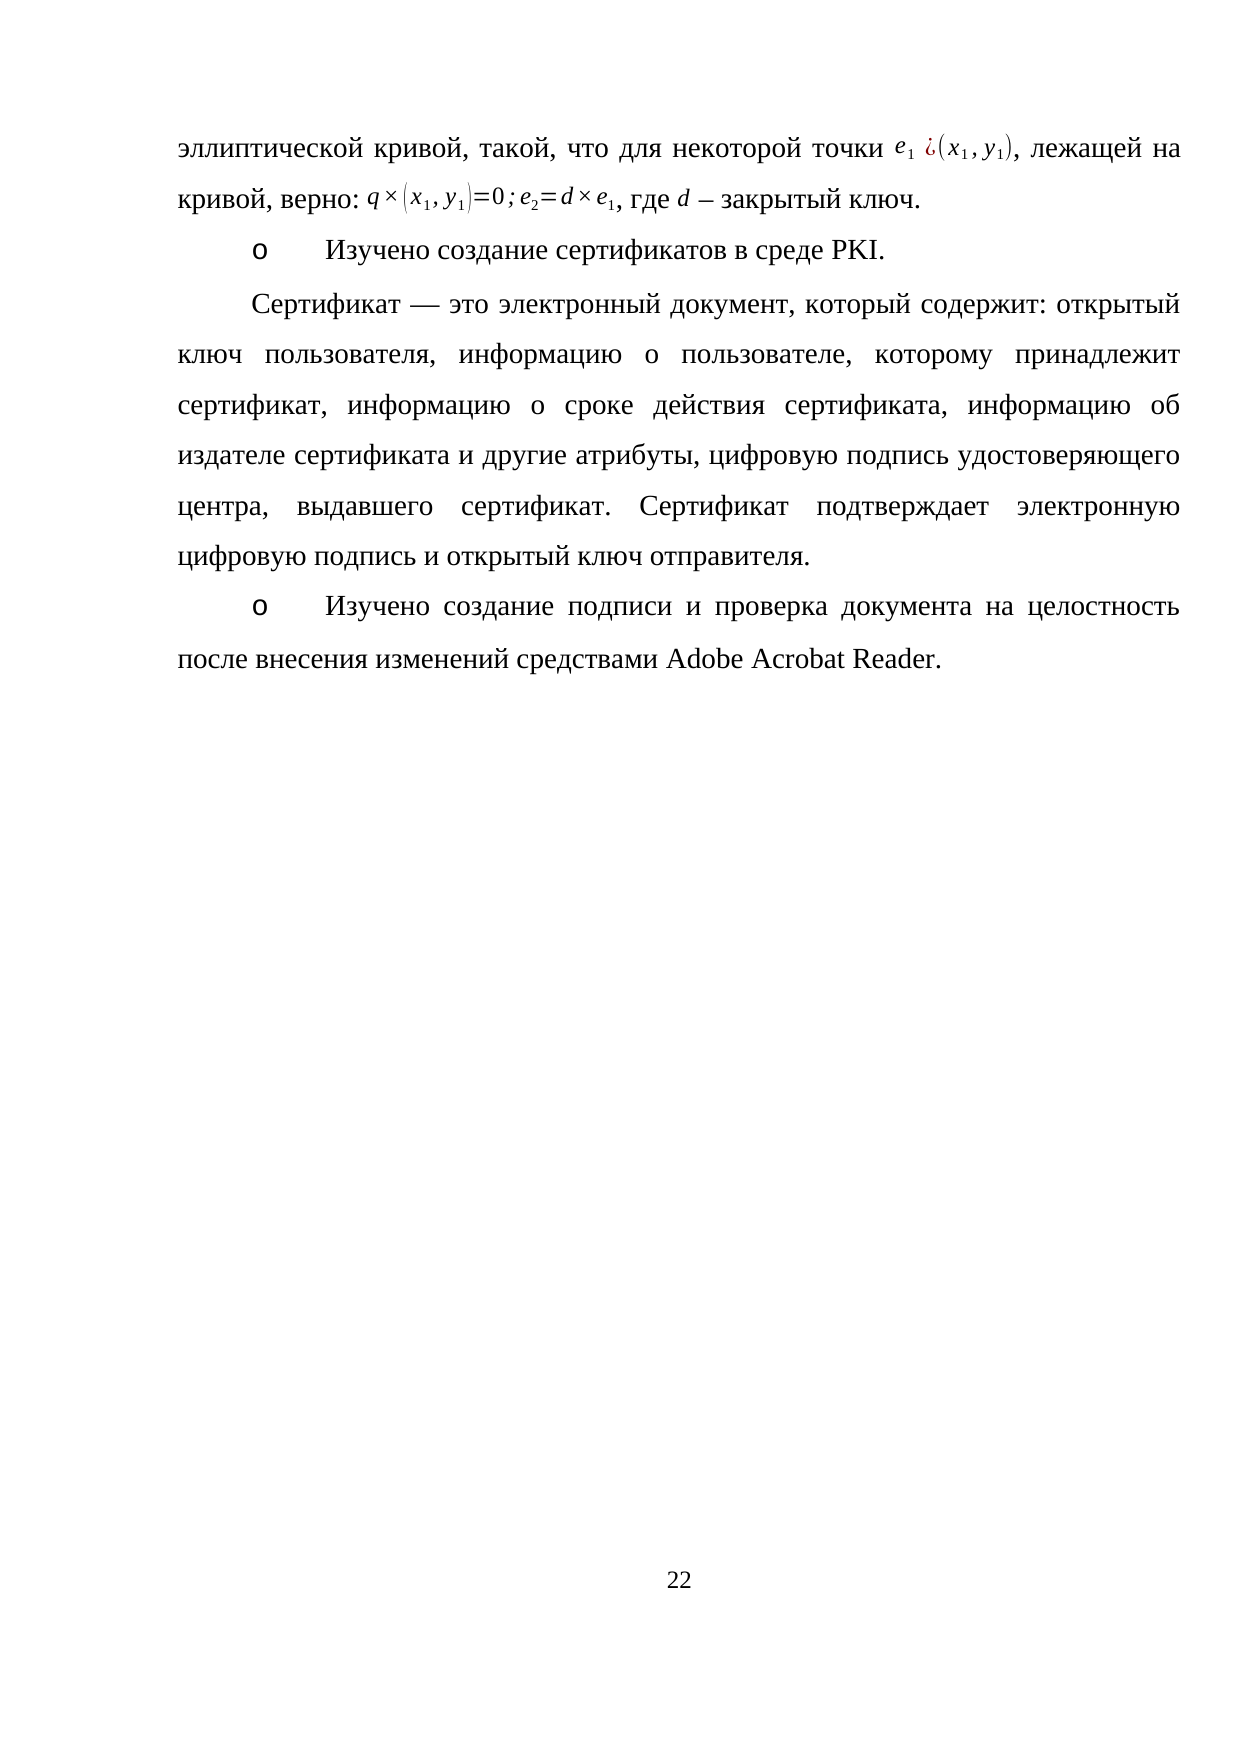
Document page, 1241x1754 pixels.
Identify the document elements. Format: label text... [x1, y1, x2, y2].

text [177, 131, 1181, 216]
text Сертификат — это электронный документ, который содержит: открытый ключ пользователя, информацию о пользователе, которому принадлежит сертификат, информацию о сроке действия сертификата, информацию об издателе сертификата и другие атрибуты, цифровую подпись удостоверяющего центра, выдавшего сертификат. Сертификат подтверждает электронную цифровую подпись и открытый ключ отправителя. [177, 286, 1181, 571]
list Изучено создание сертификатов в среде PKI. [177, 232, 1181, 268]
list Изучено создание подписи и проверка документа на целостность после внесения изменений средствами Adobe Acrobat Reader. [177, 588, 1181, 674]
